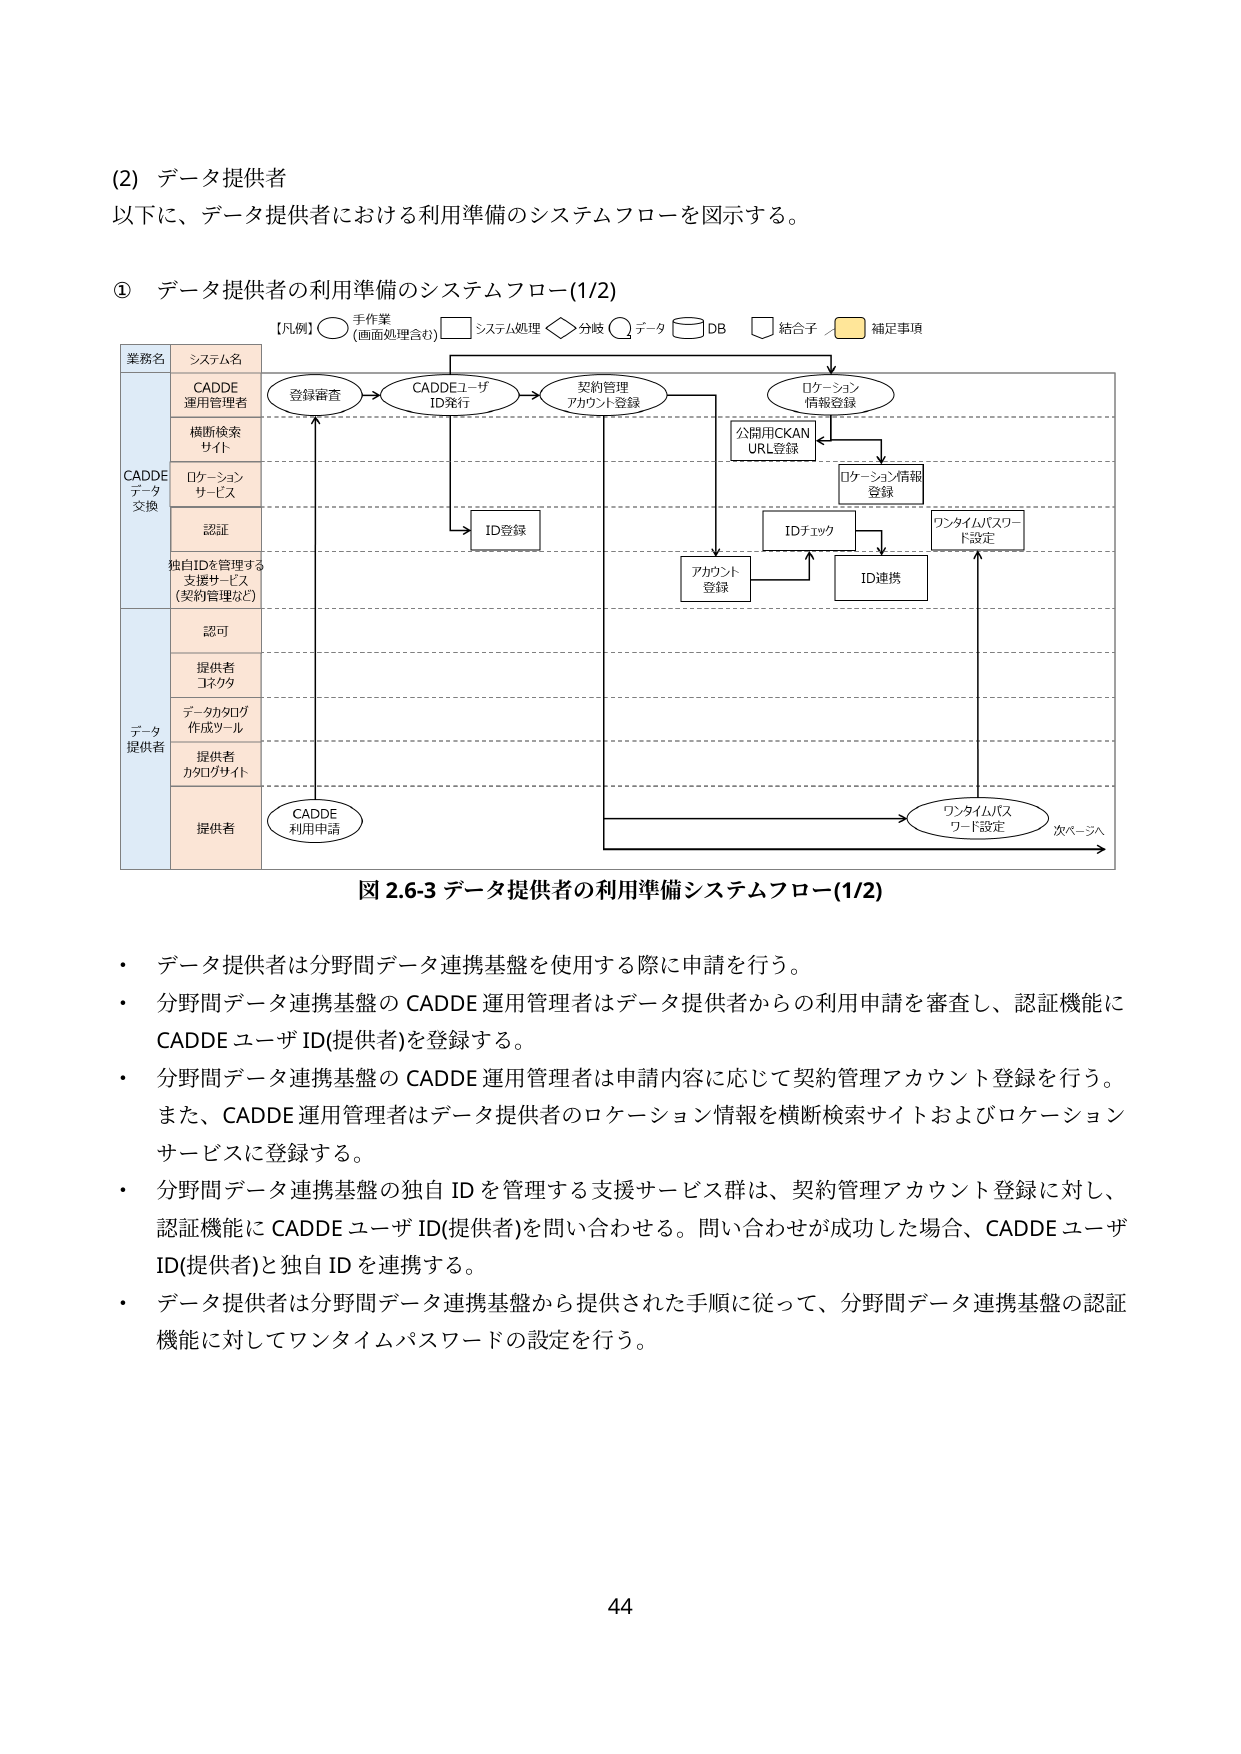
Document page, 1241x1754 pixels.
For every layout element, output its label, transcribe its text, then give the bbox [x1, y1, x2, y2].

list データ提供者は分野間データ連携基盤から提供された手順に従って、分野間データ連携基盤の認証機能に対してワンタイムパスワードの設定を行う。 [112, 1283, 1128, 1358]
subtitle データ提供者 [112, 158, 1128, 196]
list データ提供者は分野間データ連携基盤を使用する際に申請を行う。 [112, 946, 1128, 983]
text 図 2.6-3 データ提供者の利用準備システムフロー(1/2) [112, 871, 1128, 908]
list 分野間データ連携基盤の独自IDを管理する支援サービス群は、契約管理アカウント登録に対し、認証機能にCADDEユーザID(提供者)を問い合わせる。問い合わせが成功した場合、CADDEユーザID(提供者)と独自IDを連携する。 [112, 1171, 1128, 1283]
picture [115, 308, 1125, 870]
list データ提供者の利用準備のシステムフロー(1/2) [112, 271, 1128, 308]
list 分野間データ連携基盤のCADDE運用管理者はデータ提供者からの利用申請を審査し、認証機能にCADDEユーザID(提供者)を登録する。 [112, 983, 1128, 1058]
text 以下に、データ提供者における利用準備のシステムフローを図示する。 [112, 196, 1128, 233]
list 分野間データ連携基盤のCADDE運用管理者は申請内容に応じて契約管理アカウント登録を行う。また、CADDE運用管理者はデータ提供者のロケーション情報を横断検索サイトおよびロケーションサービスに登録する。 [112, 1058, 1128, 1171]
